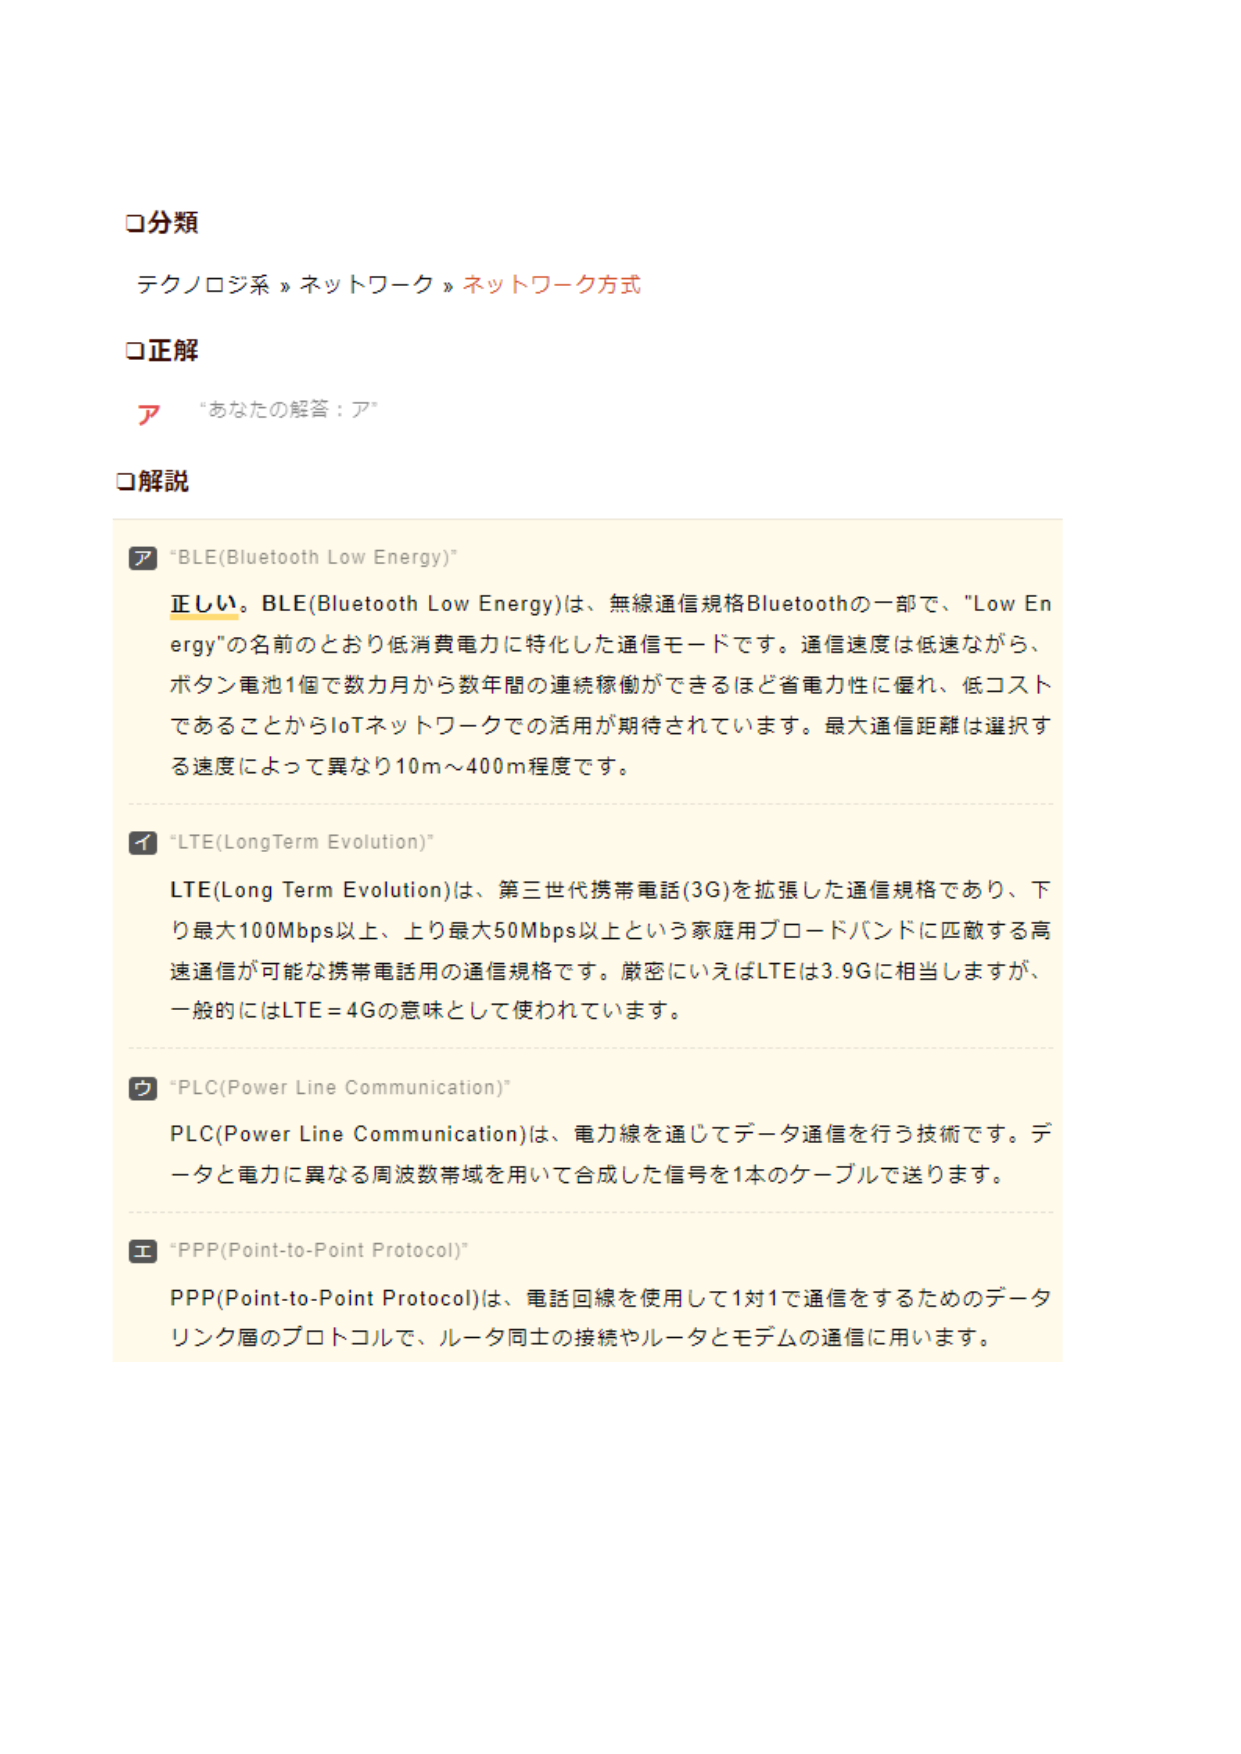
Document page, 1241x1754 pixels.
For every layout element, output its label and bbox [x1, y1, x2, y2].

picture [112, 464, 1063, 1362]
picture [112, 202, 833, 448]
